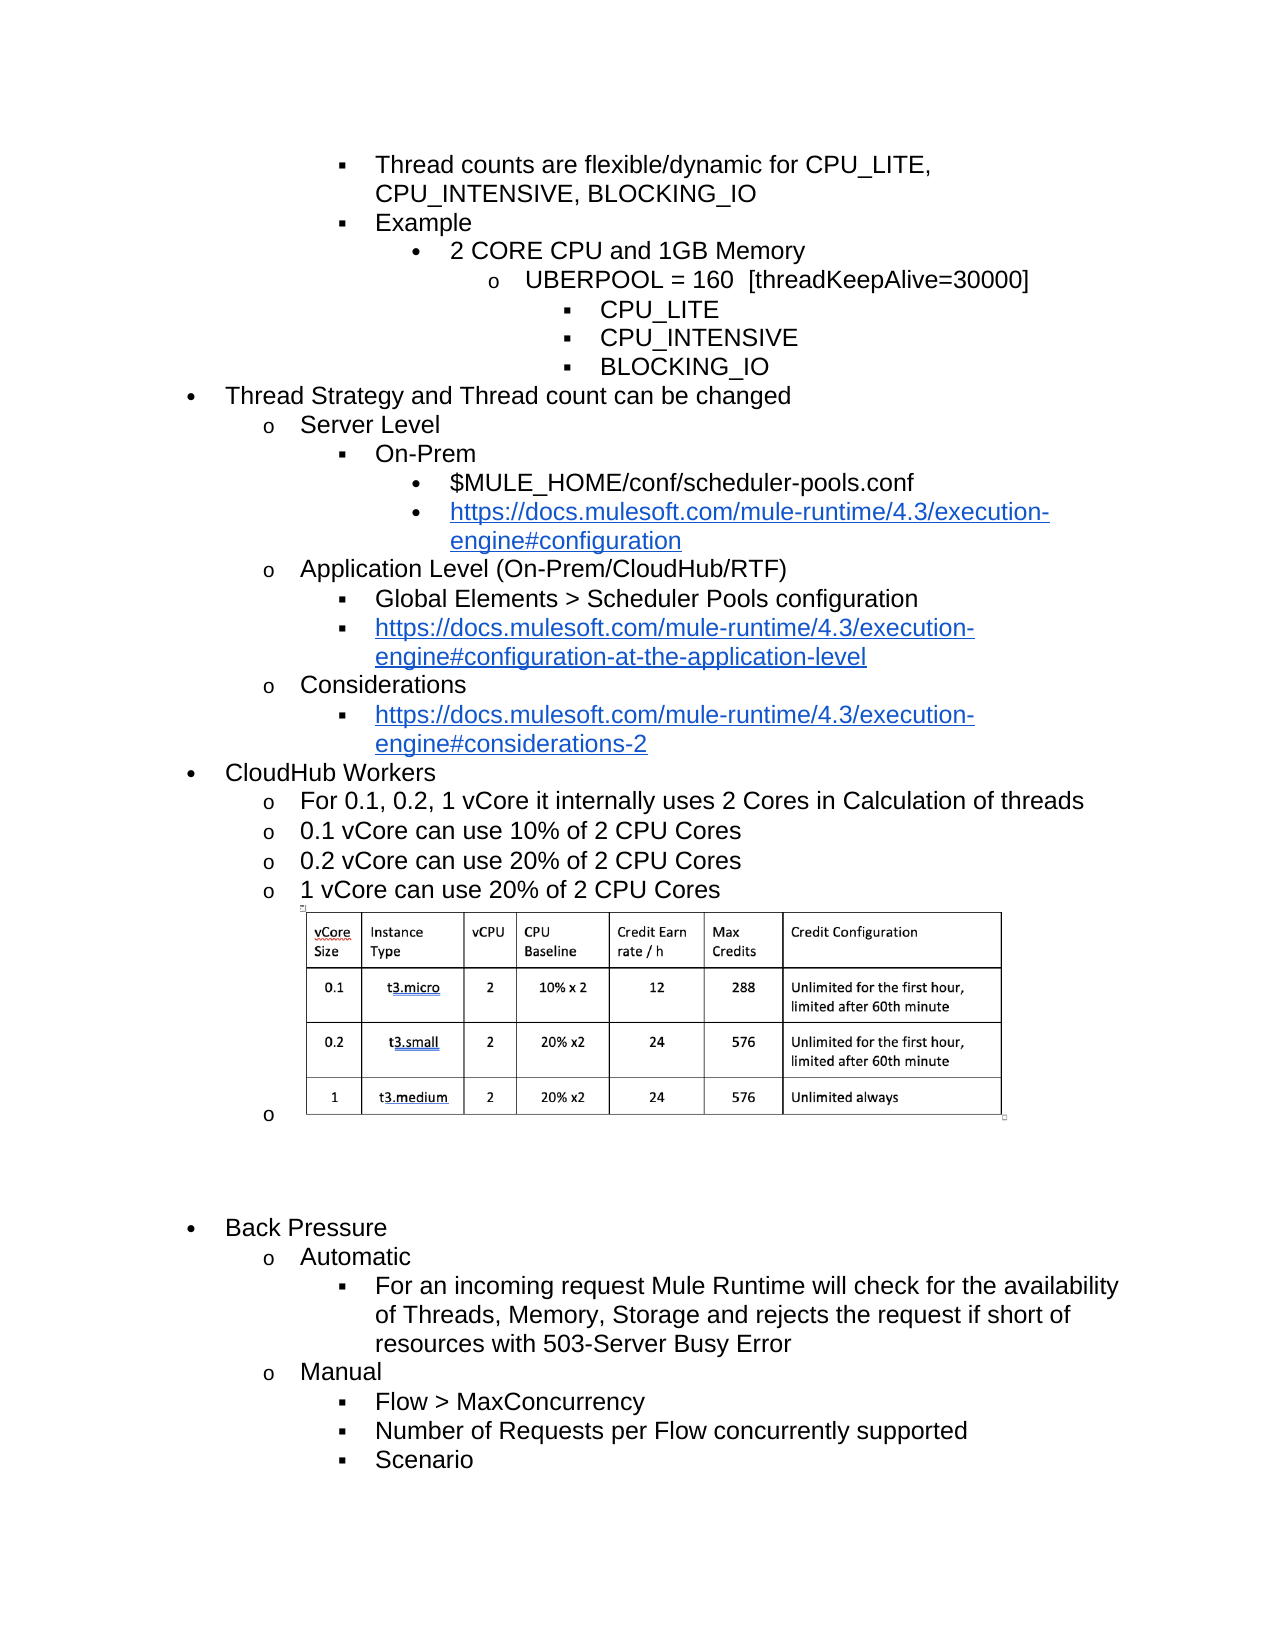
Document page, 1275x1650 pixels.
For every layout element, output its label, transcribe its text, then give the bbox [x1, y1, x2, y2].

list Example [337, 207, 1125, 236]
list 1 vCore can use 20% of 2 CPU Cores [262, 875, 1125, 905]
list https://docs.mulesoft.com/mule-runtime/4.3/execution-engine#configuration-at-the-application-level [337, 613, 1125, 670]
list Number of Requests per Flow concurrently supported [337, 1416, 1125, 1444]
picture [300, 905, 1009, 1121]
list 0.1 vCore can use 10% of 2 CPU Cores [262, 816, 1125, 846]
list Server Level [262, 410, 1125, 439]
list CPU_LITE [562, 295, 1125, 323]
list UBERPOOL = 160 [threadKeepAlive=30000] [487, 265, 1125, 295]
list Flow > MaxConcurrency [337, 1387, 1125, 1416]
list On-Prem [337, 439, 1125, 468]
list 0.2 vCore can use 20% of 2 CPU Cores [262, 846, 1125, 875]
list Global Elements > Scheduler Pools configuration [337, 584, 1125, 613]
list Manual [262, 1357, 1125, 1387]
list BLOCKING_IO [562, 352, 1125, 381]
list https://docs.mulesoft.com/mule-runtime/4.3/execution-engine#configuration [412, 497, 1125, 554]
list Scenario [337, 1444, 1125, 1473]
list Considerations [262, 670, 1125, 700]
list $MULE_HOME/conf/scheduler-pools.conf [412, 468, 1125, 497]
list 2 CORE CPU and 1GB Memory [412, 236, 1125, 265]
list CPU_INTENSIVE [562, 323, 1125, 352]
list Application Level (On-Prem/CloudHub/RTF) [262, 554, 1125, 584]
list Thread counts are flexible/dynamic for CPU_LITE, CPU_INTENSIVE, BLOCKING_IO [337, 150, 1125, 207]
list Automatic [262, 1241, 1125, 1271]
list https://docs.mulesoft.com/mule-runtime/4.3/execution-engine#considerations-2 [337, 700, 1125, 757]
list For an incoming request Mule Runtime will check for the availability of Threads, Memory, Storage and rejects the request if short of resources with 503-Server Busy Error [337, 1271, 1125, 1357]
list Thread Strategy and Thread count can be changed [187, 381, 1125, 410]
list CloudHub Workers [187, 757, 1125, 786]
list Back Pressure [187, 1213, 1125, 1241]
list For 0.1, 0.2, 1 vCore it internally uses 2 Cores in Calculation of threads [262, 786, 1125, 816]
